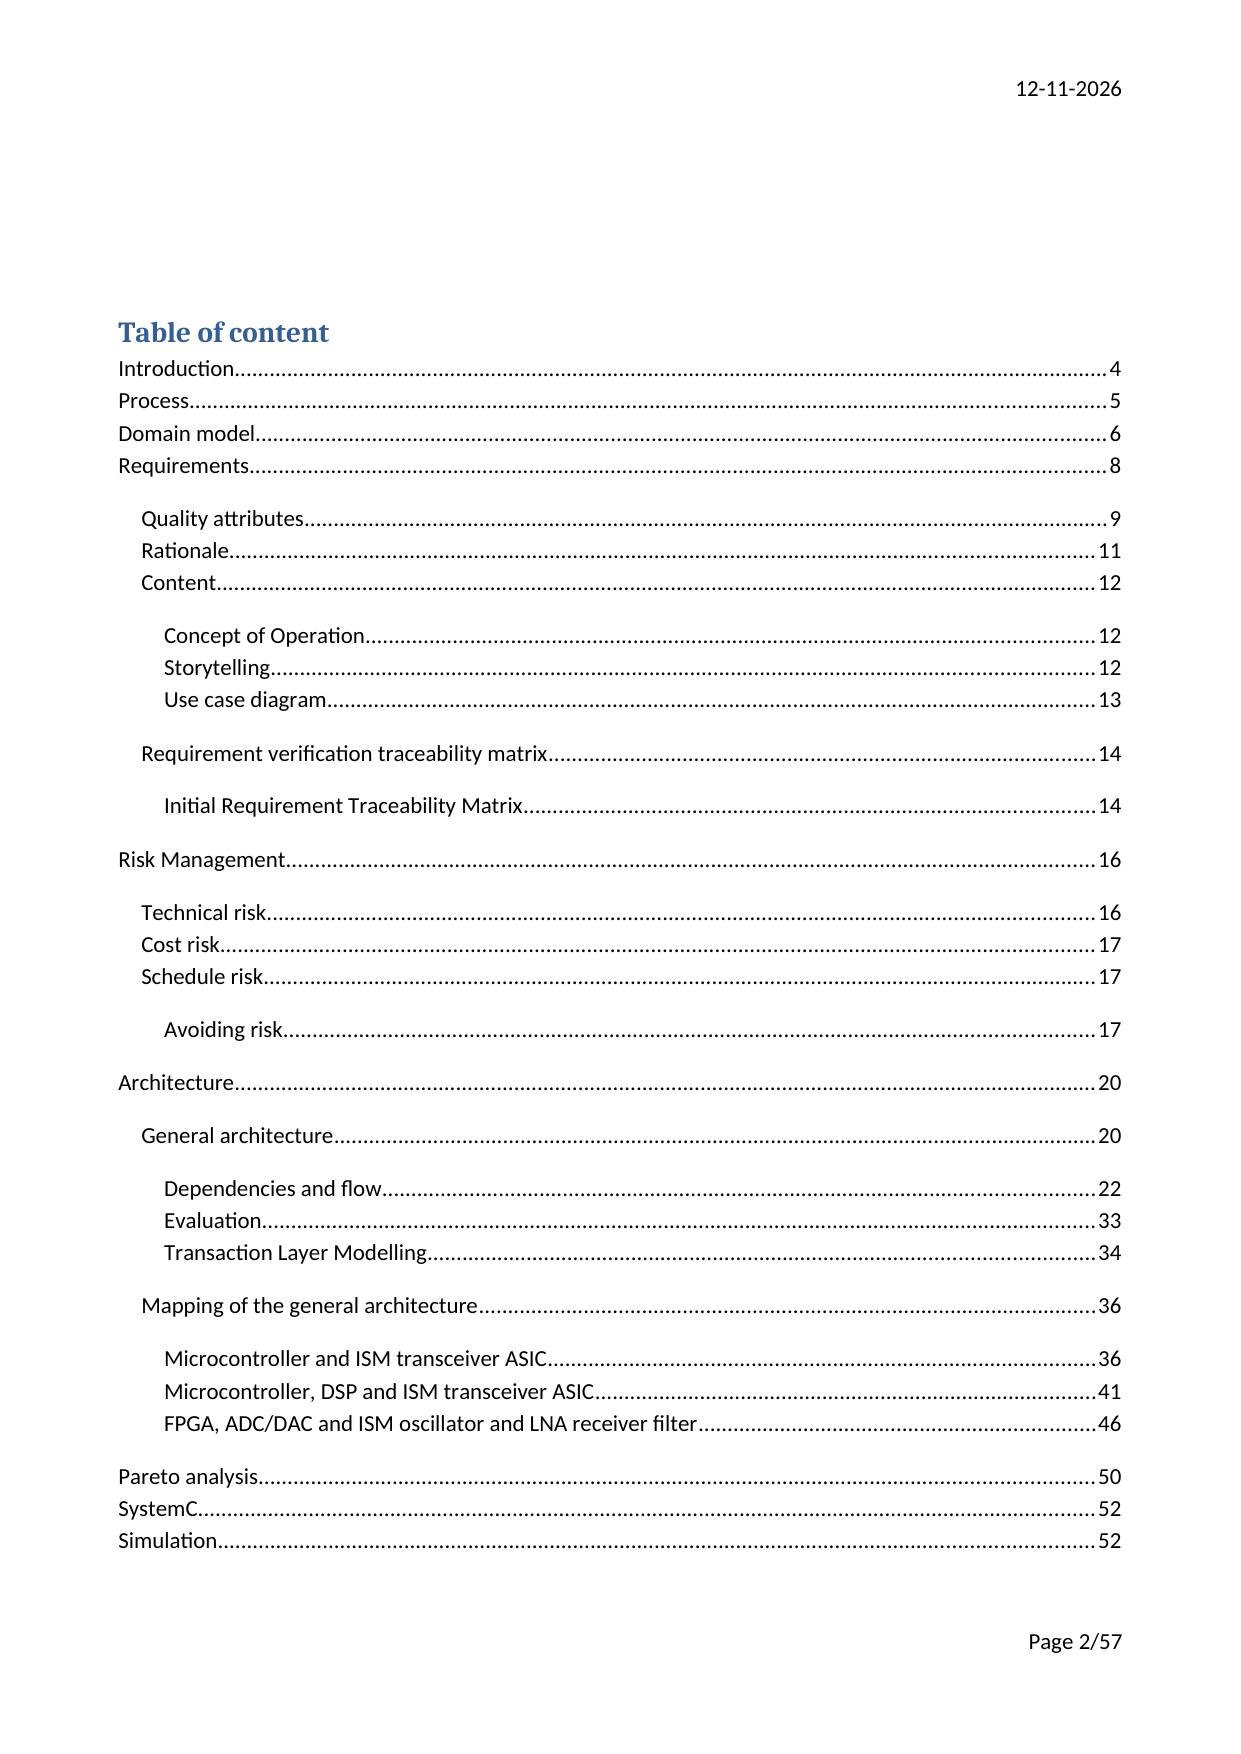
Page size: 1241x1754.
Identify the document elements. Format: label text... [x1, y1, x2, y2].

text Dependencies and flow 22 [164, 1174, 1122, 1202]
text Introduction 4 [118, 354, 1122, 382]
text Use case diagram 13 [164, 686, 1122, 714]
text Initial Requirement Traceability Matrix 14 [164, 792, 1122, 820]
text Storytelling 12 [164, 653, 1122, 681]
text Architecture 20 [118, 1068, 1122, 1096]
text Pareto analysis 50 [118, 1462, 1122, 1490]
text Avoiding risk 17 [164, 1015, 1122, 1043]
text SystemC 52 [118, 1494, 1122, 1522]
text Risk Management 16 [118, 845, 1122, 873]
text Requirements 8 [118, 451, 1122, 479]
text Simulation 52 [118, 1526, 1122, 1554]
text Quality attributes 9 [141, 504, 1122, 532]
text Content 12 [141, 568, 1122, 596]
text General architecture 20 [141, 1121, 1122, 1149]
text Concept of Operation 12 [164, 621, 1122, 649]
text Evaluation 33 [164, 1206, 1122, 1234]
text Domain model 6 [118, 419, 1122, 447]
text Microcontroller, DSP and ISM transceiver ASIC 41 [164, 1377, 1122, 1405]
text Requirement verification traceability matrix 14 [141, 739, 1122, 767]
text Cost risk 17 [141, 930, 1122, 958]
text Mapping of the general architecture 36 [141, 1292, 1122, 1319]
text Microcontroller and ISM transceiver ASIC 36 [164, 1344, 1122, 1373]
text Technical risk 16 [141, 898, 1122, 926]
text Process 5 [118, 386, 1122, 414]
subtitle Table of content [118, 316, 1122, 349]
text Schedule risk 17 [141, 962, 1122, 990]
text Rationale 11 [141, 536, 1122, 564]
text FPGA, ADC/DAC and ISM oscillator and LNA receiver filter 46 [164, 1409, 1122, 1437]
text Transaction Layer Modelling 34 [164, 1238, 1122, 1267]
